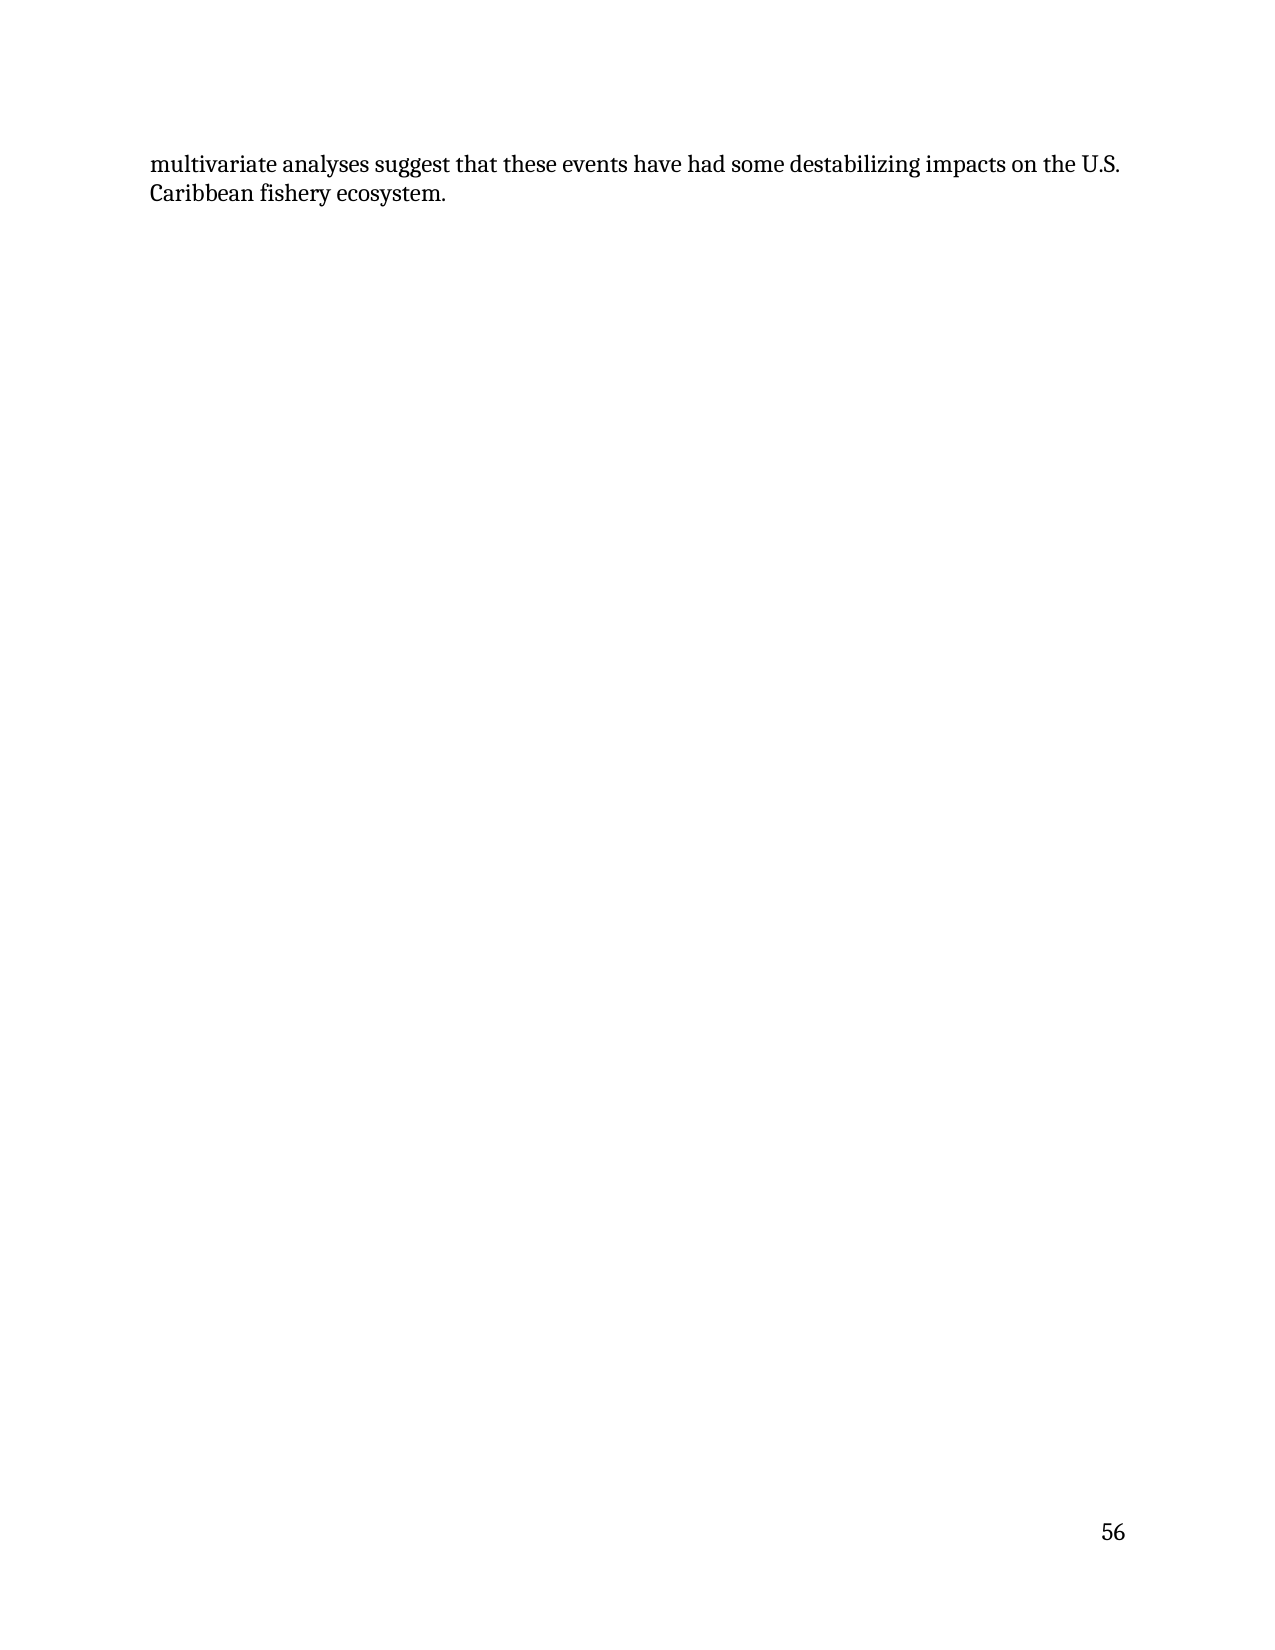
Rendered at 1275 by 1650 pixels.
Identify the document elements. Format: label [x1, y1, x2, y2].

text [150, 150, 1125, 207]
